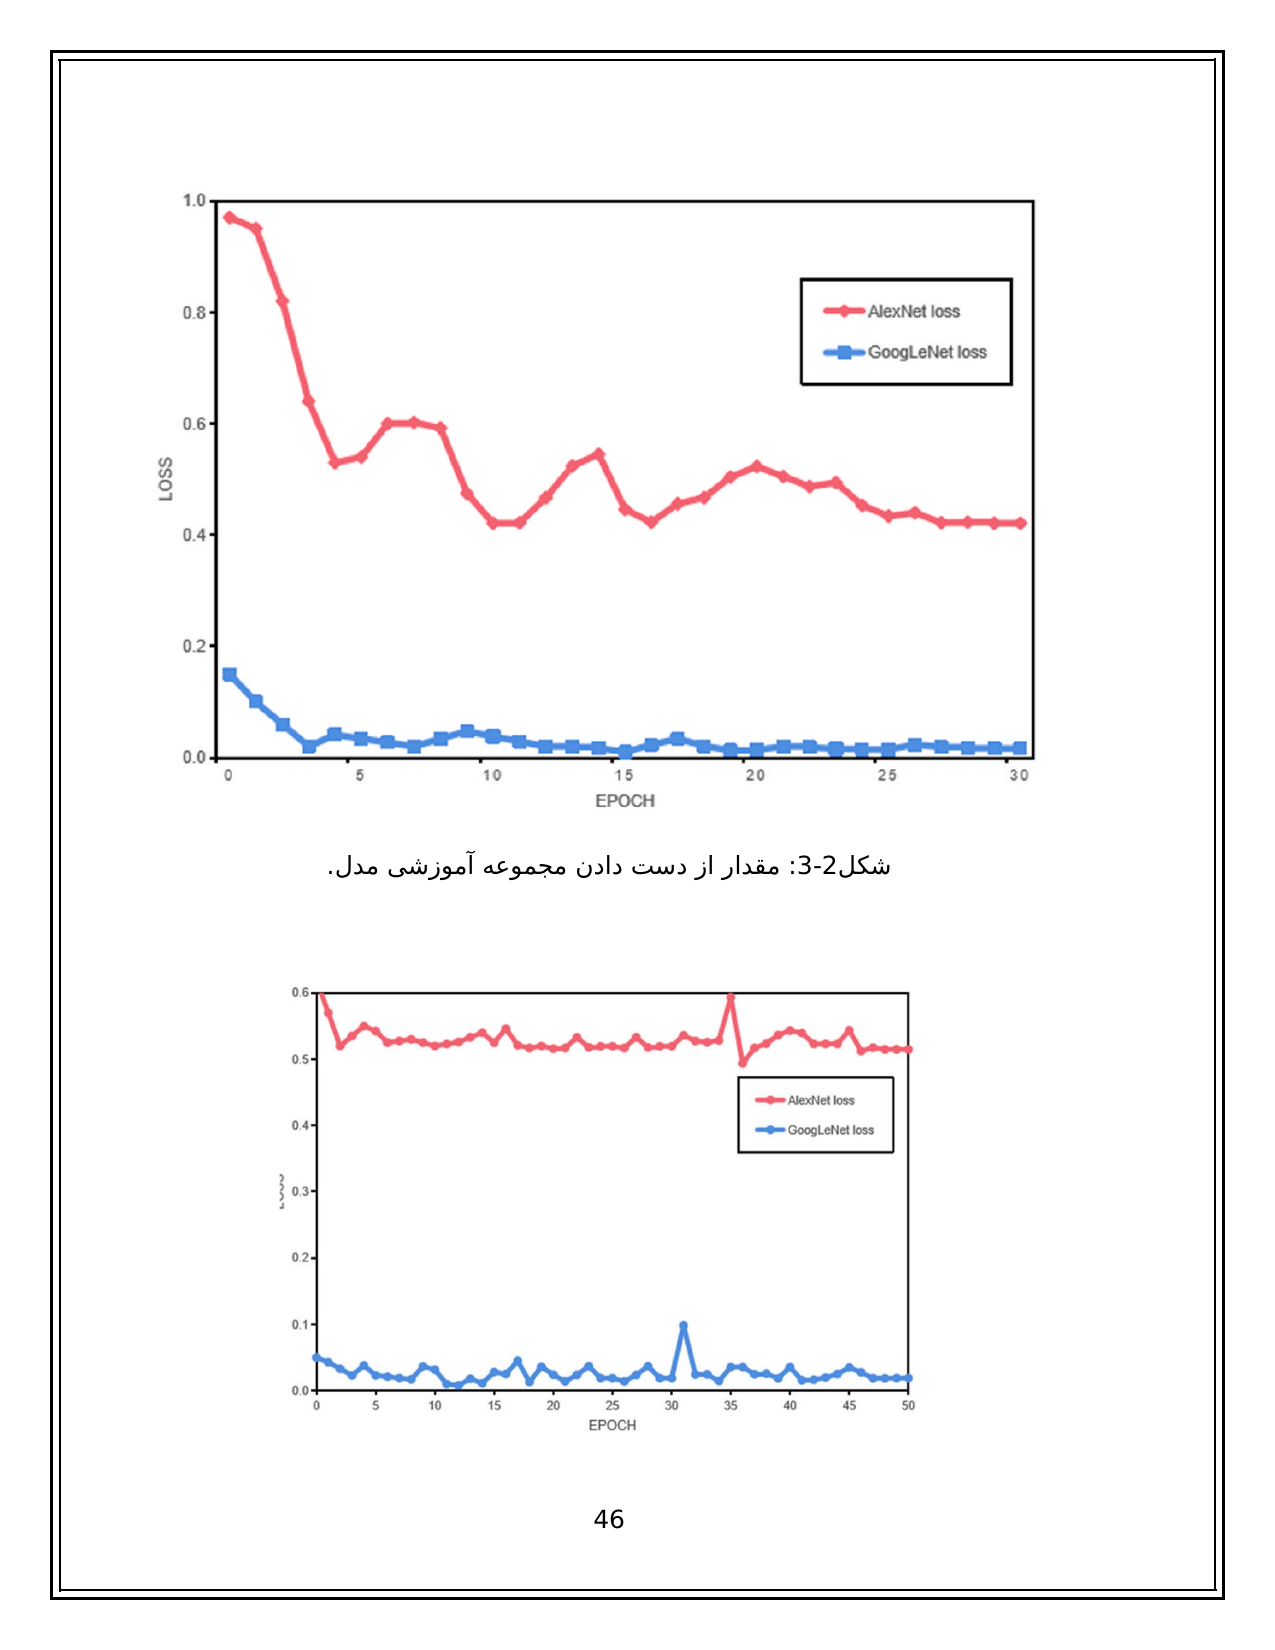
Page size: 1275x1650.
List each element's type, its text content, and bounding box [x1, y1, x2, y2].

text شکل2-3: مقدار از دست دادن مجموعه آموزشی مدل. [150, 851, 1068, 880]
picture [150, 177, 1068, 824]
picture [279, 962, 939, 1440]
